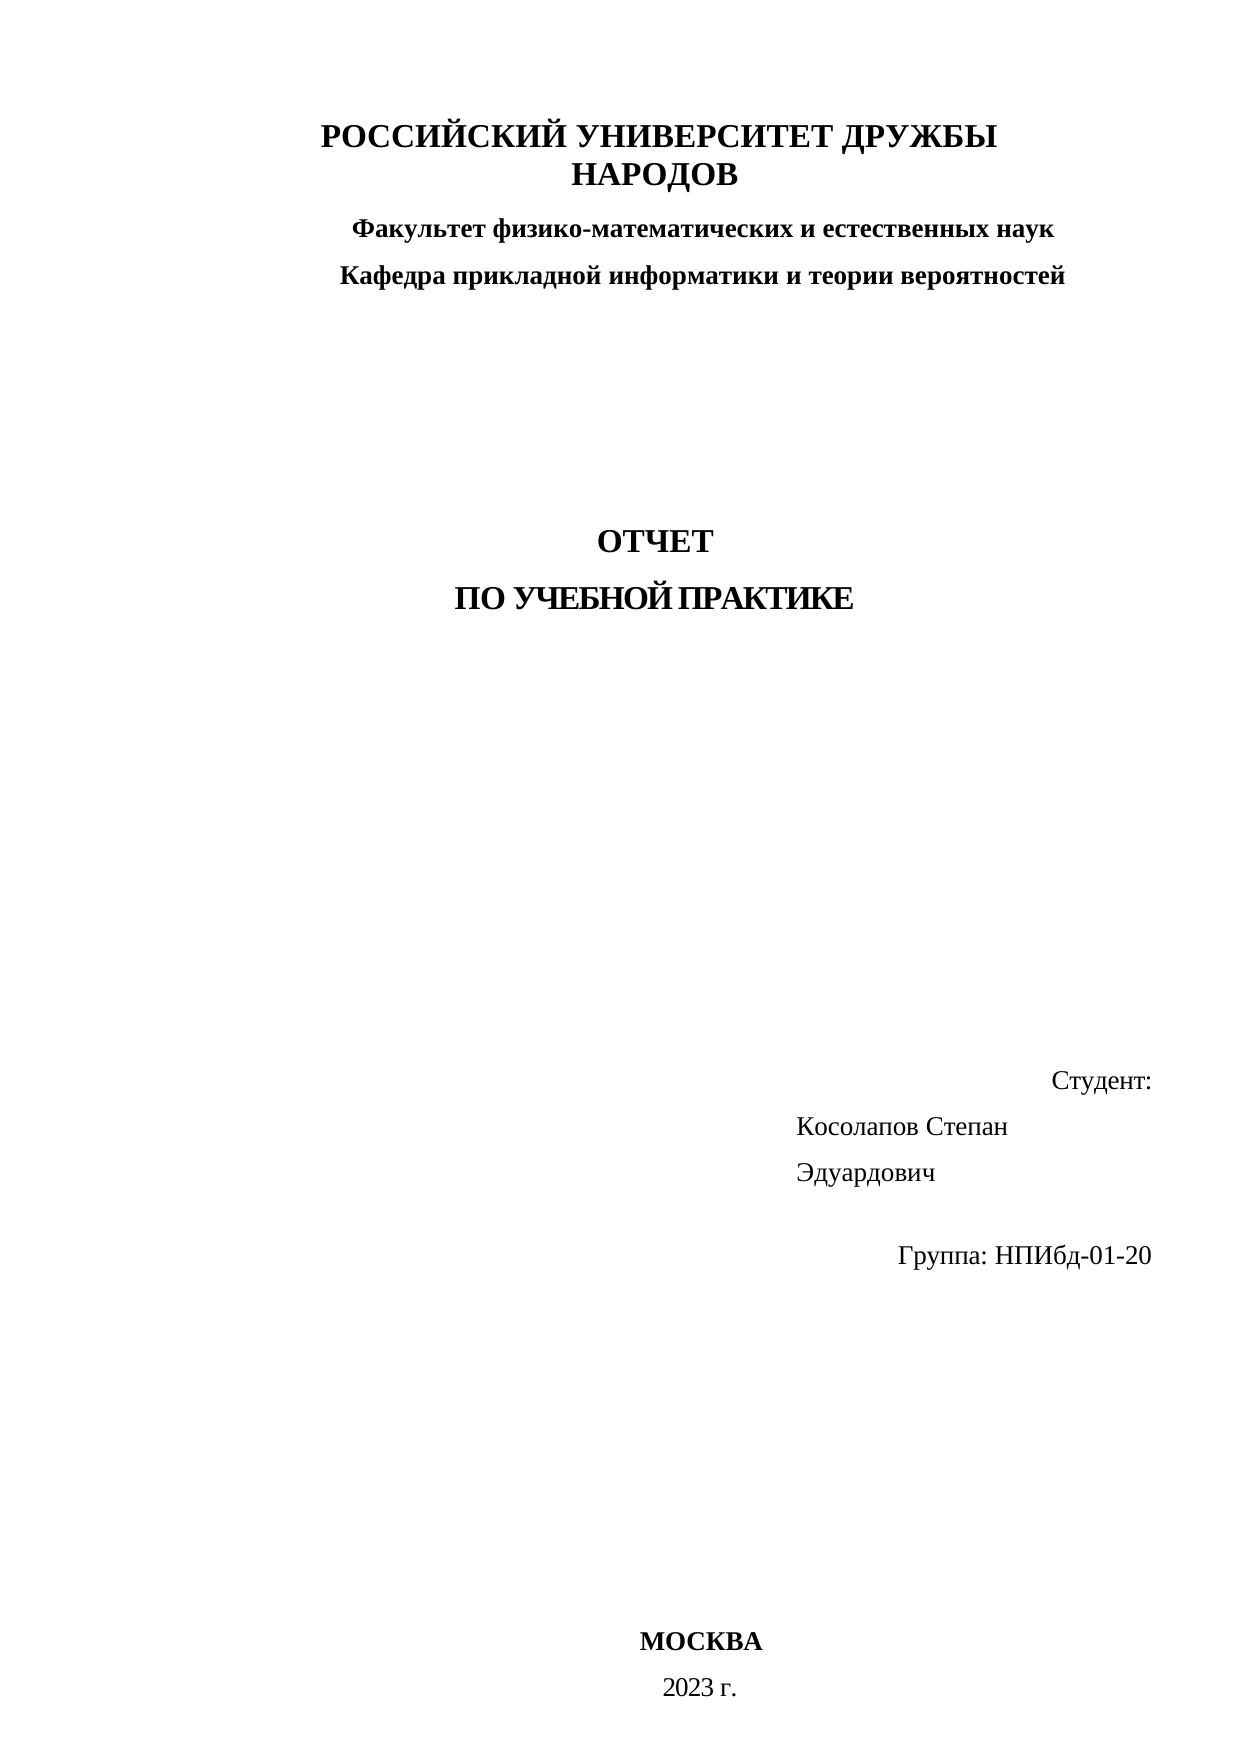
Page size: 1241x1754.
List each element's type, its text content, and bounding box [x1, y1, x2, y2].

text Группа: НПИбд-01-20 [167, 1239, 1152, 1270]
text РОССИЙСКИЙ УНИВЕРСИТЕТ ДРУЖБЫ НАРОДОВ [228, 116, 1081, 193]
subtitle Факультет физико-математических и естественных наук Кафедра прикладной информатики и теории вероятностей [339, 212, 1154, 290]
text ПО УЧЕБНОЙ ПРАКТИКЕ [228, 579, 1082, 617]
text ОТЧЕТ [228, 521, 1082, 559]
text 2023 г. [228, 1671, 1172, 1702]
text Студент: Косолапов Степан Эдуардович [796, 1064, 1154, 1187]
subtitle МОСКВА [228, 1625, 1174, 1656]
